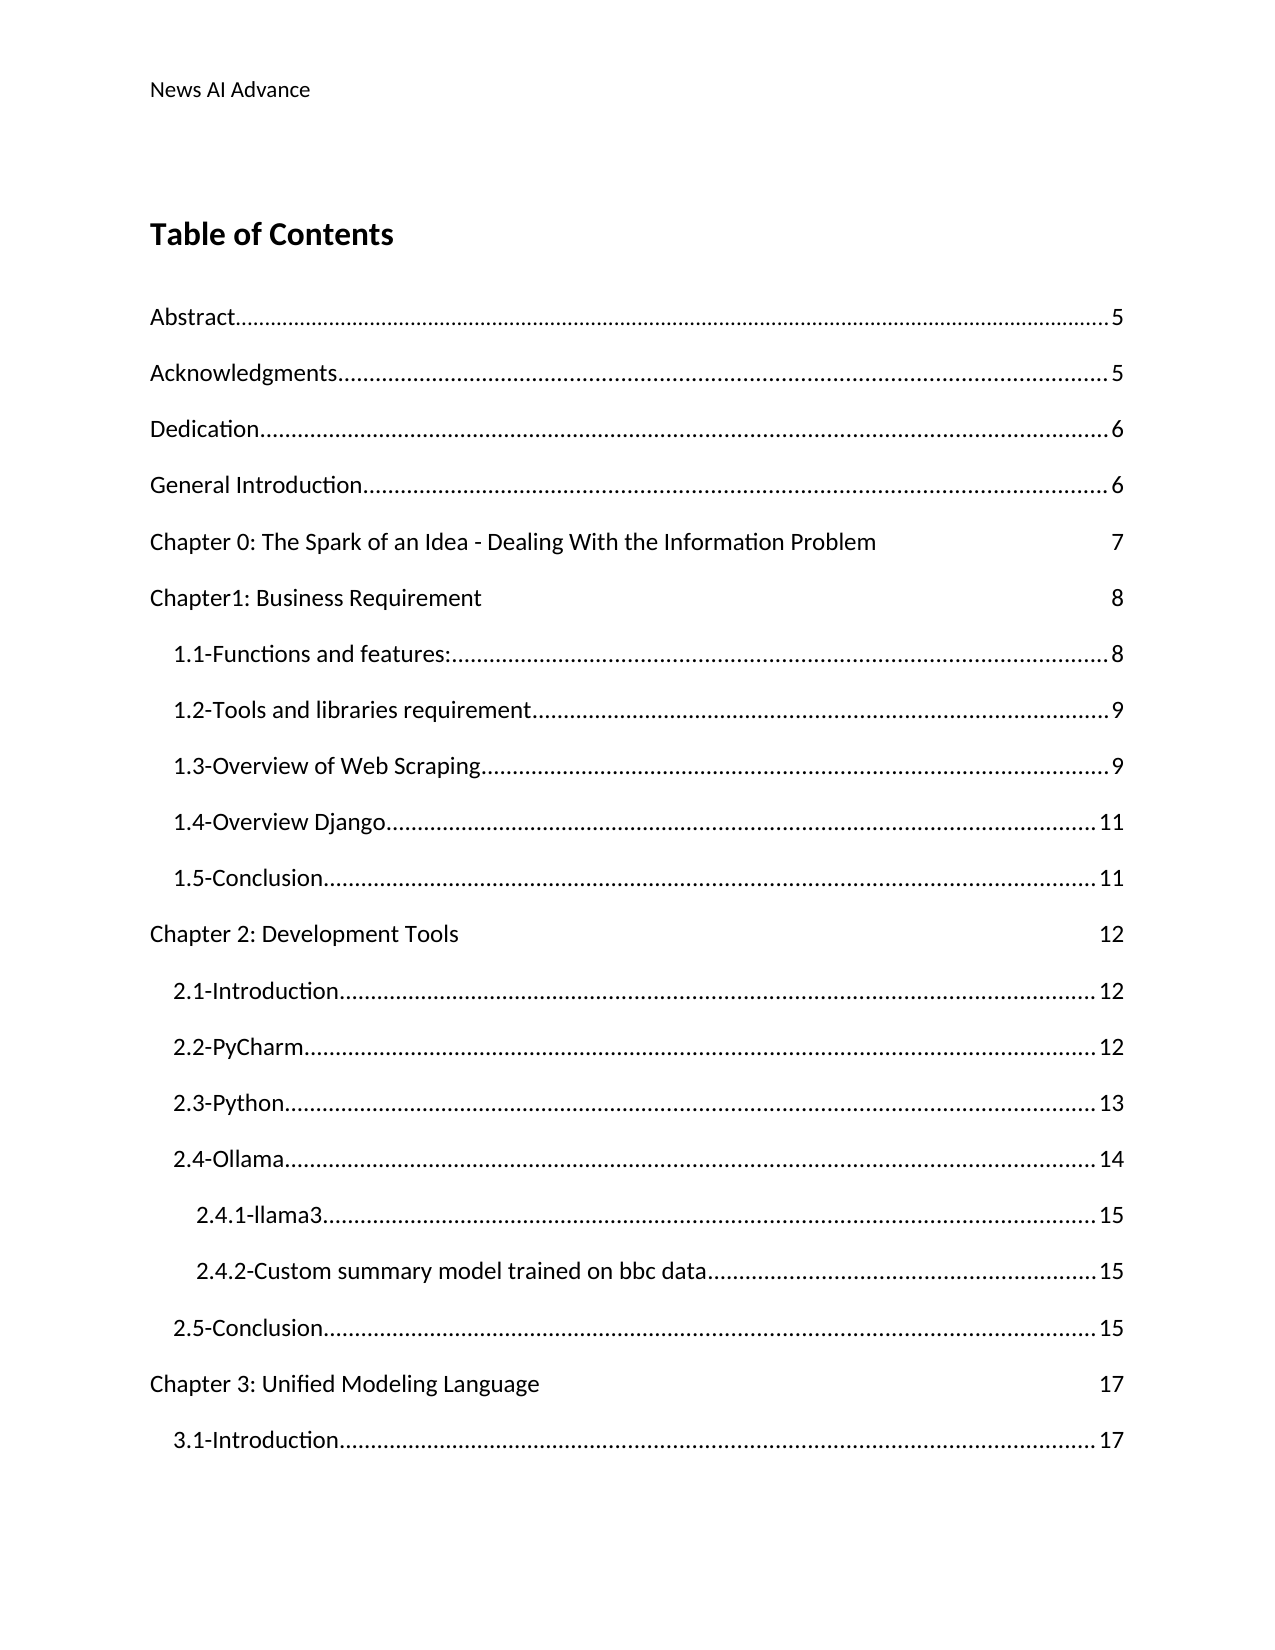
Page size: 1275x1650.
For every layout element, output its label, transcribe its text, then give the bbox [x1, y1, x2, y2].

subtitle Table of Contents [150, 213, 1125, 254]
